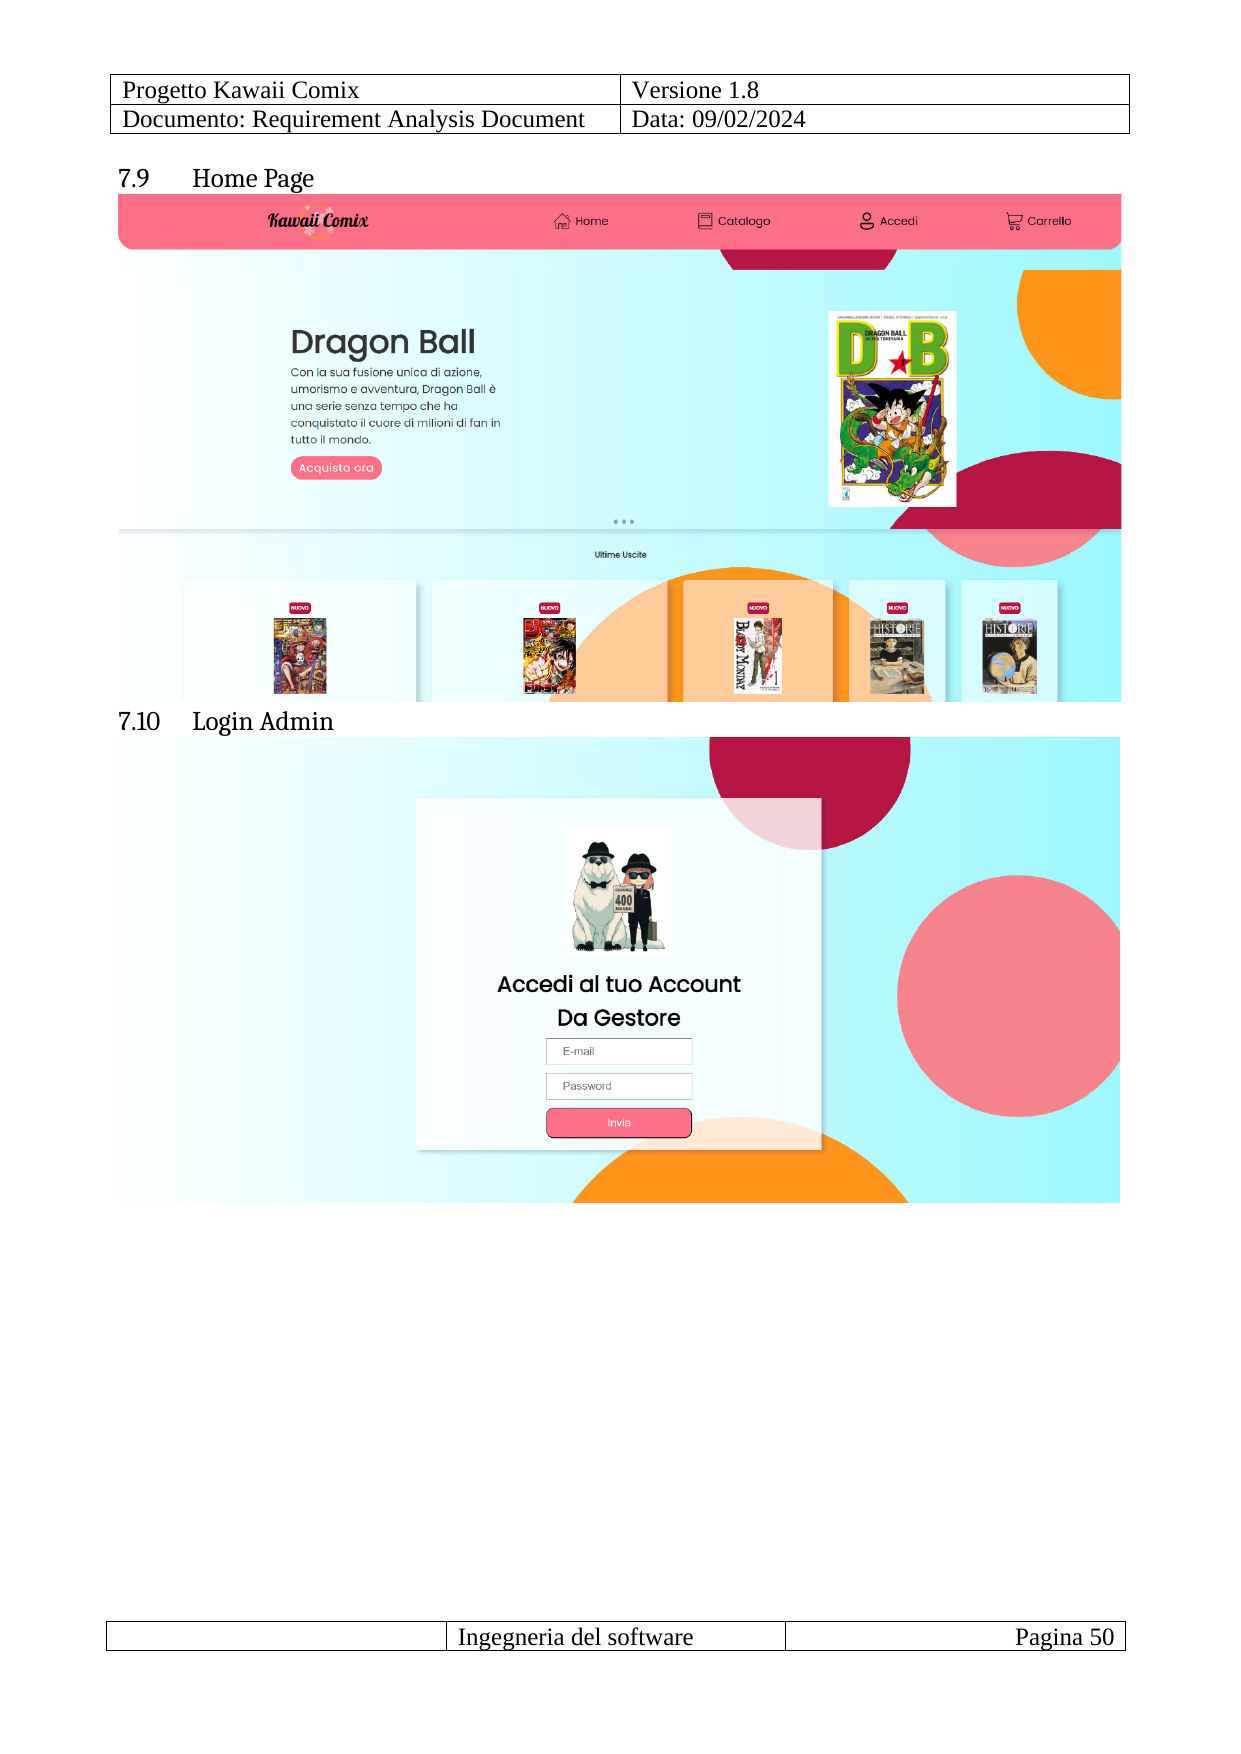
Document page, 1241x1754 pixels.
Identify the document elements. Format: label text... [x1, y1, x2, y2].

subtitle Home Page [118, 163, 1122, 194]
subtitle Login Admin [118, 706, 1122, 737]
picture [118, 194, 1122, 702]
picture [118, 737, 1121, 1203]
